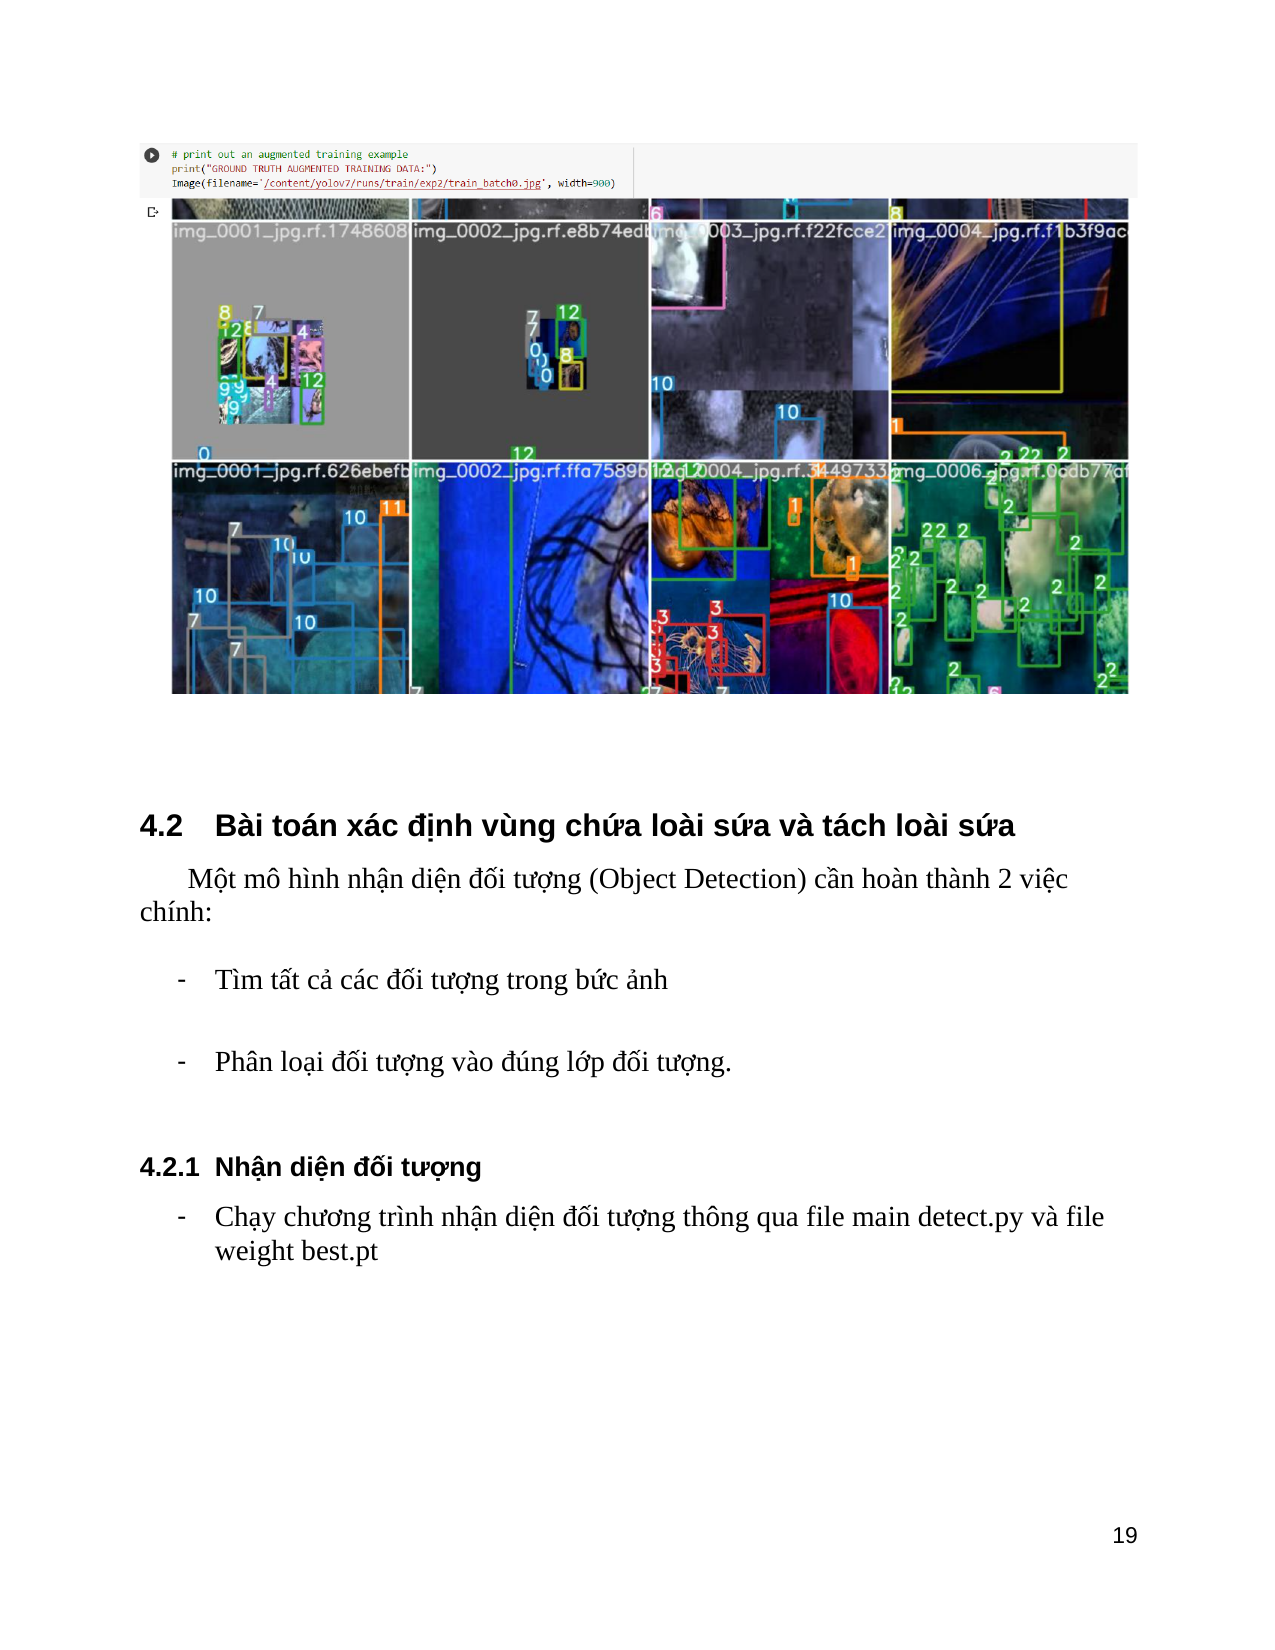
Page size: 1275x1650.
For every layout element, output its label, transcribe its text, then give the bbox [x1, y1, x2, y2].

list Chạy chương trình nhận diện đối tượng thông qua file main detect.py và file weight best.pt [177, 1198, 1137, 1267]
list Phân loại đối tượng vào đúng lớp đối tượng. [177, 1043, 1137, 1078]
list Tìm tất cả các đối tượng trong bức ảnh [177, 961, 1137, 997]
subtitle Bài toán xác định vùng chứa loài sứa và tách loài sứa [139, 807, 1137, 843]
subtitle Nhận diện đối tượng [139, 1151, 1137, 1182]
text Một mô hình nhận diện đối tượng (Object Detection) cần hoàn thành 2 việc chính: [139, 861, 1137, 928]
picture [139, 143, 1138, 694]
